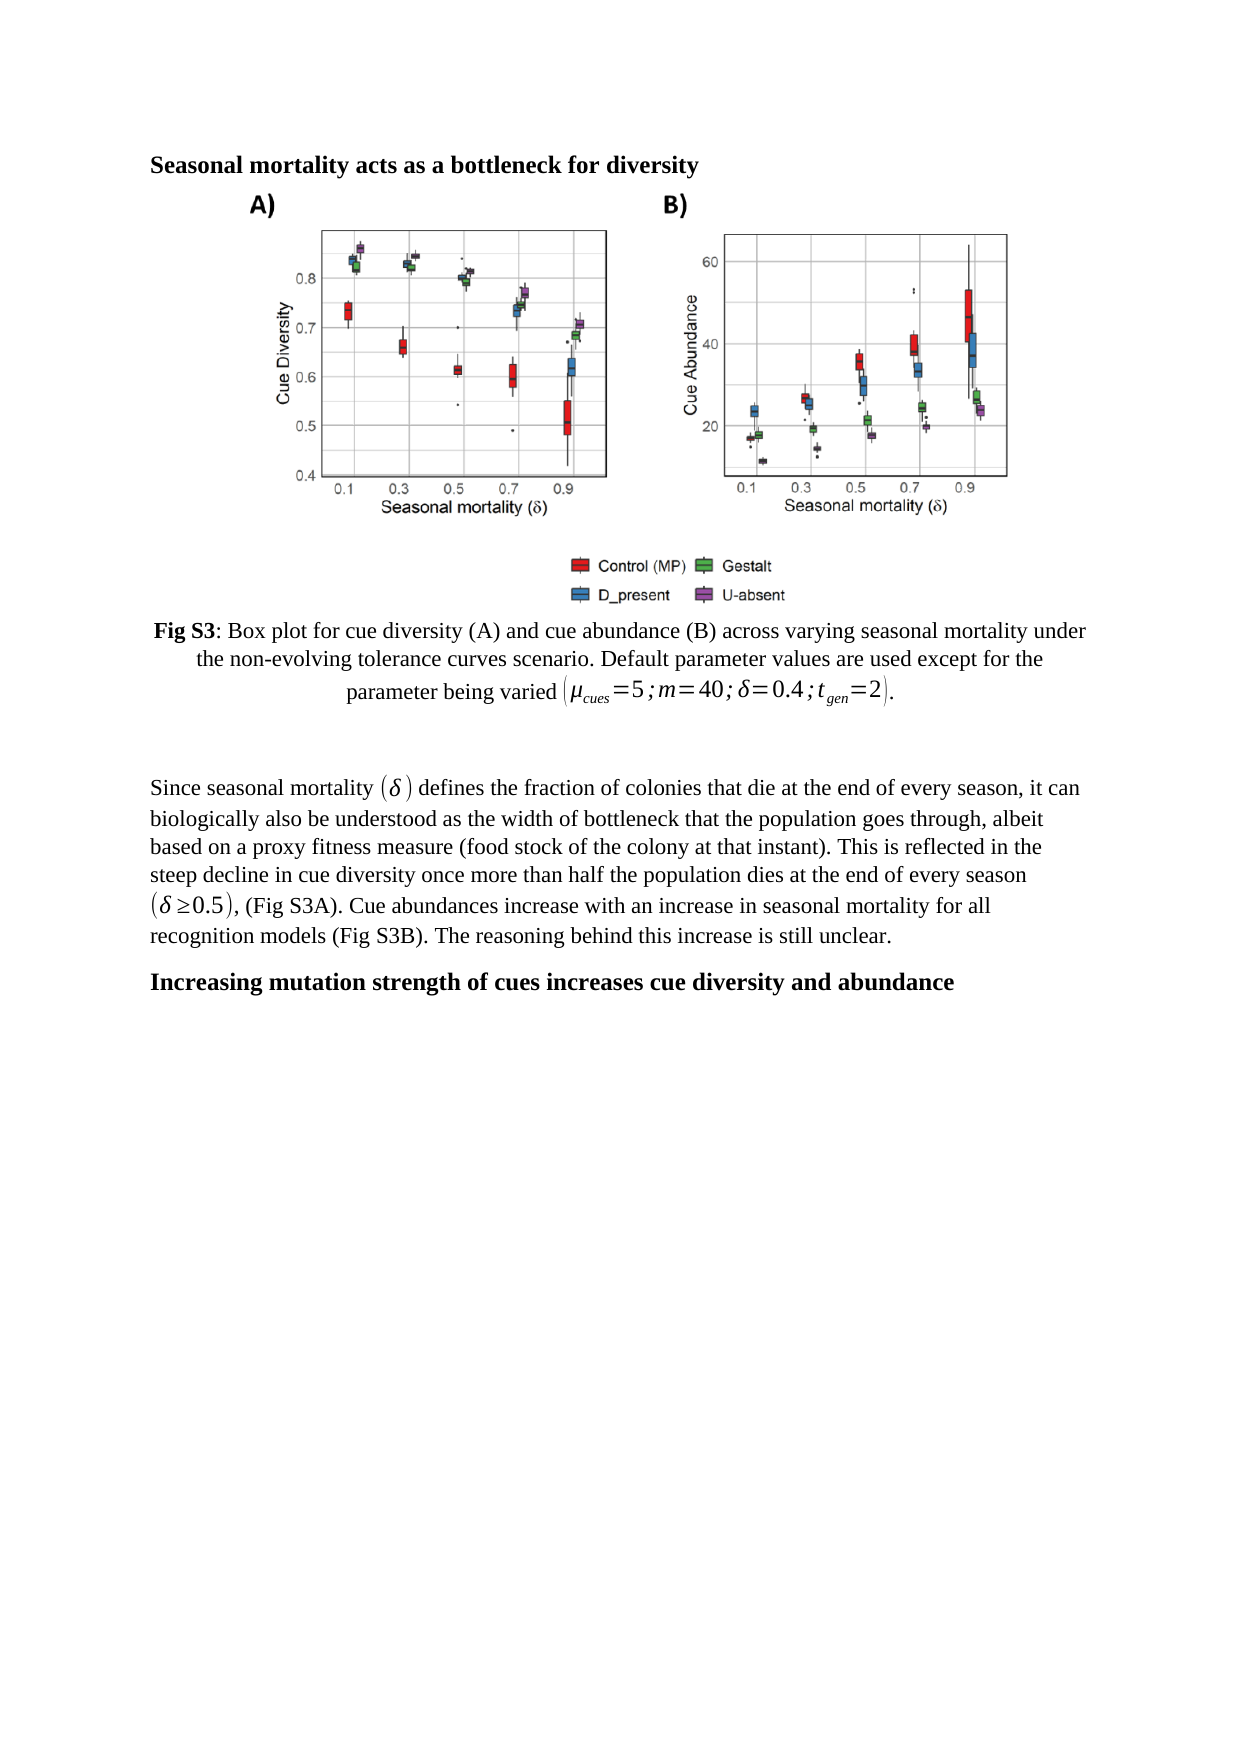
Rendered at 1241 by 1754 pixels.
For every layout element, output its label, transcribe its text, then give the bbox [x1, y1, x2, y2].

subtitle Seasonal mortality acts as a bottleneck for diversity [150, 150, 1090, 179]
text Since seasonal mortality defines the fraction of colonies that die at the end of every season, it can biologically also be understood as the width of bottleneck that the population goes through, albeit based on a proxy fitness measure (food stock of the colony at that instant). This is reflected in the steep decline in cue diversity once more than half the population dies at the end of every season , (Fig S3A). Cue abundances increase with an increase in seasonal mortality for all recognition models (Fig S3B). The reasoning behind this increase is still unclear. [150, 772, 1090, 948]
picture [232, 178, 1008, 615]
subtitle Increasing mutation strength of cues increases cue diversity and abundance [150, 967, 1090, 996]
